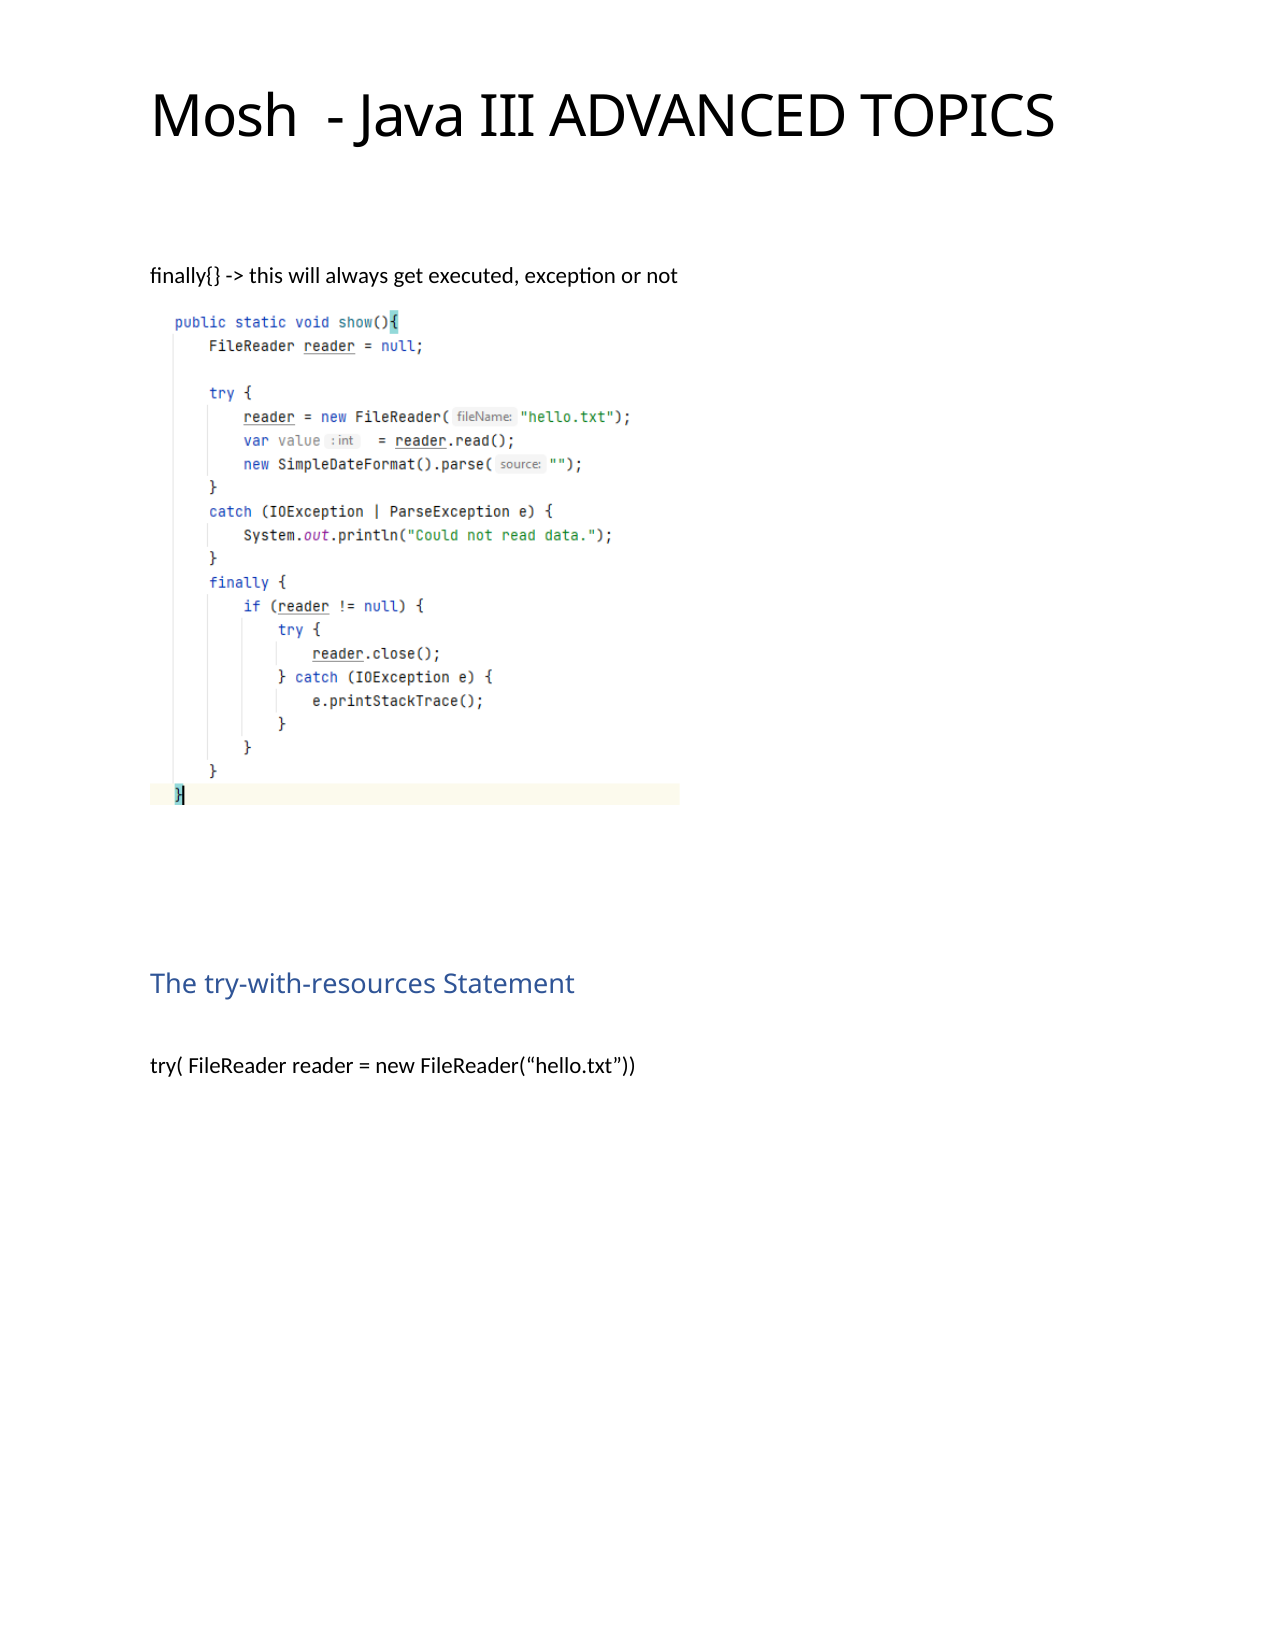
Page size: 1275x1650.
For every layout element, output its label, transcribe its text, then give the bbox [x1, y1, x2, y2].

subtitle The try-with-resources Statement [150, 964, 1125, 1001]
text finally{} -> this will always get executed, exception or not [150, 261, 1125, 289]
text try( FileReader reader = new FileReader(“hello.txt”)) [150, 1051, 1125, 1079]
picture [150, 307, 680, 805]
